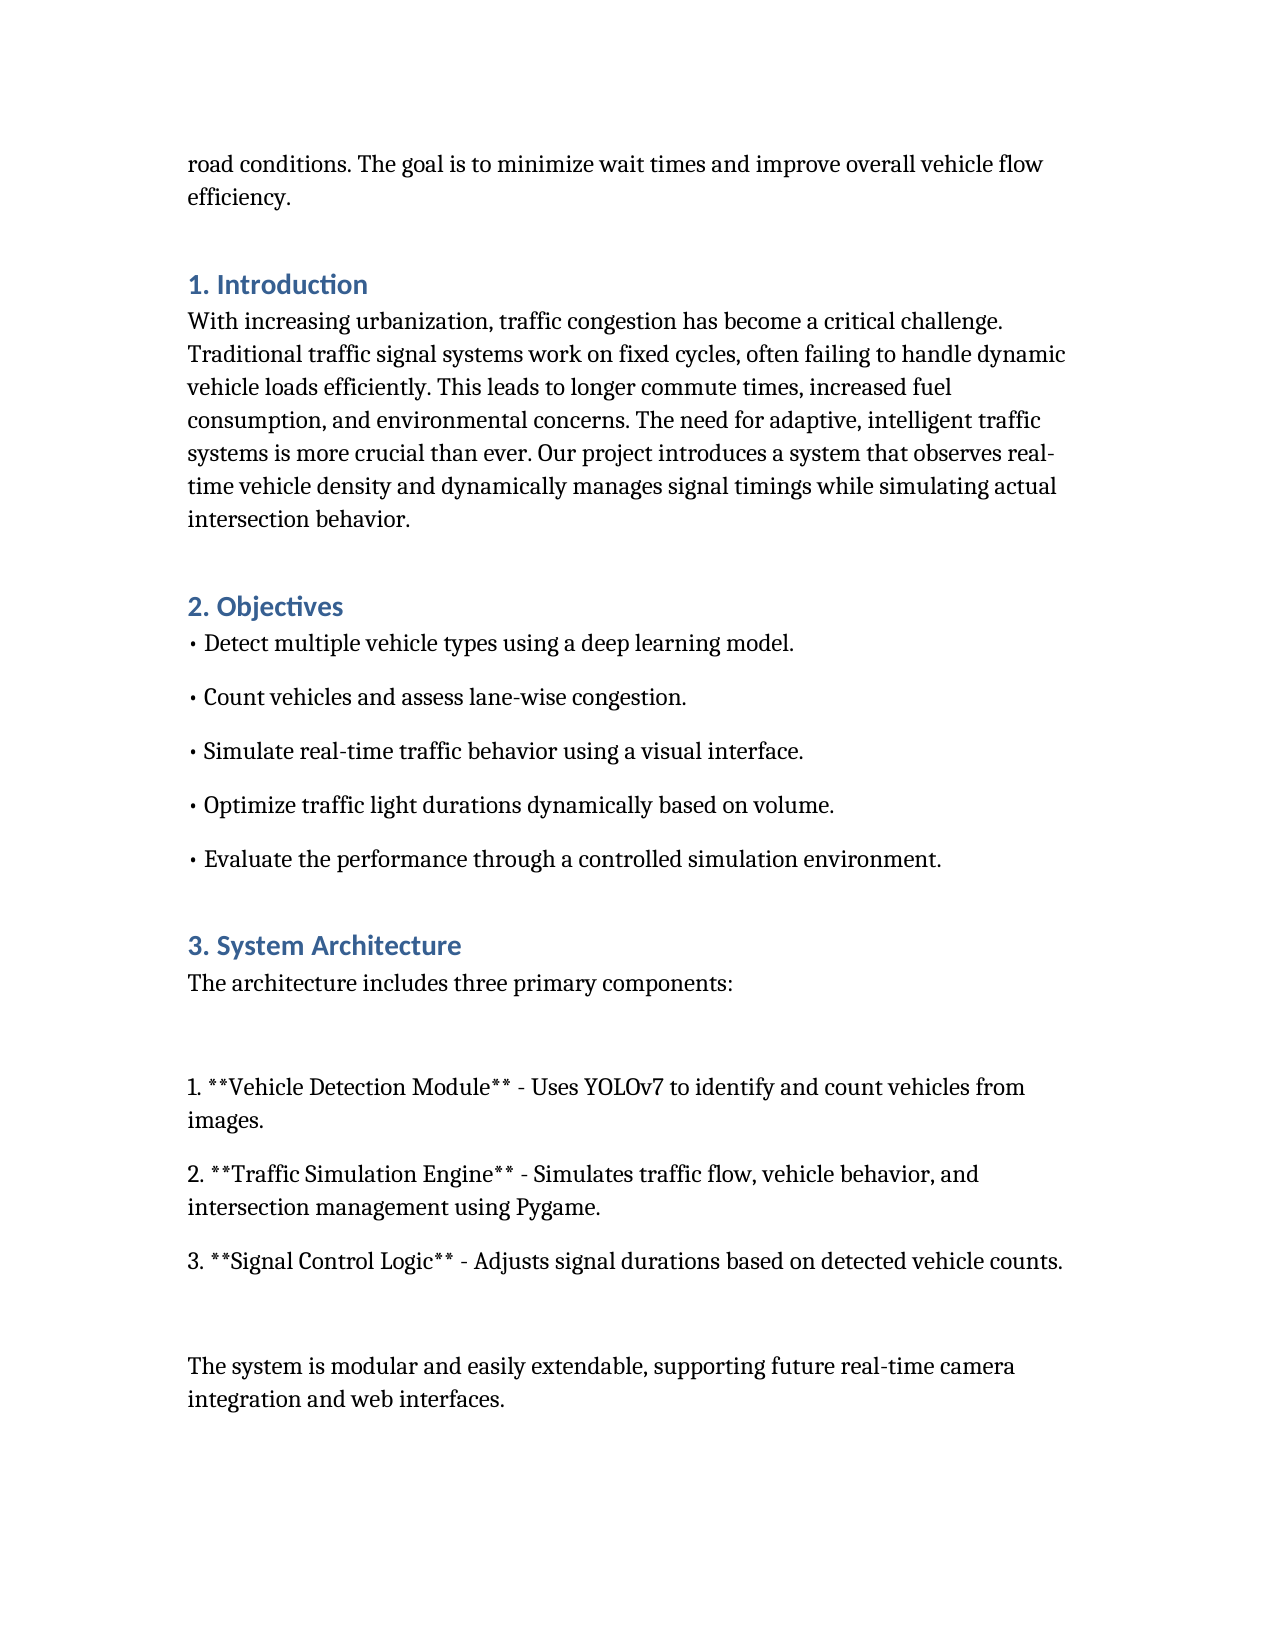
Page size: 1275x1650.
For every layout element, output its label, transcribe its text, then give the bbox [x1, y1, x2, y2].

text 2. **Traffic Simulation Engine** - Simulates traffic flow, vehicle behavior, and intersection management using Pygame. [187, 1160, 1087, 1222]
subtitle 3. System Architecture [187, 927, 1087, 963]
text • Evaluate the performance through a controlled simulation environment. [187, 844, 1087, 873]
subtitle 1. Introduction [187, 266, 1087, 302]
text The system is modular and easily extendable, supporting future real-time camera integration and web interfaces. [187, 1352, 1087, 1414]
text • Simulate real-time traffic behavior using a visual interface. [187, 737, 1087, 766]
text 1. **Vehicle Detection Module** - Uses YOLOv7 to identify and count vehicles from images. [187, 1073, 1087, 1135]
text With increasing urbanization, traffic congestion has become a critical challenge. Traditional traffic signal systems work on fixed cycles, often failing to handle dynamic vehicle loads efficiently. This leads to longer commute times, increased fuel consumption, and environmental concerns. The need for adaptive, intelligent traffic systems is more crucial than ever. Our project introduces a system that observes real-time vehicle density and dynamically manages signal timings while simulating actual intersection behavior. [187, 307, 1087, 534]
text • Detect multiple vehicle types using a deep learning model. [187, 629, 1087, 658]
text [187, 150, 1087, 212]
text 3. **Signal Control Logic** - Adjusts signal durations based on detected vehicle counts. [187, 1247, 1087, 1276]
text • Optimize traffic light durations dynamically based on volume. [187, 791, 1087, 819]
text The architecture includes three primary components: [187, 968, 1087, 997]
text • Count vehicles and assess lane-wise congestion. [187, 683, 1087, 712]
subtitle 2. Objectives [187, 588, 1087, 624]
